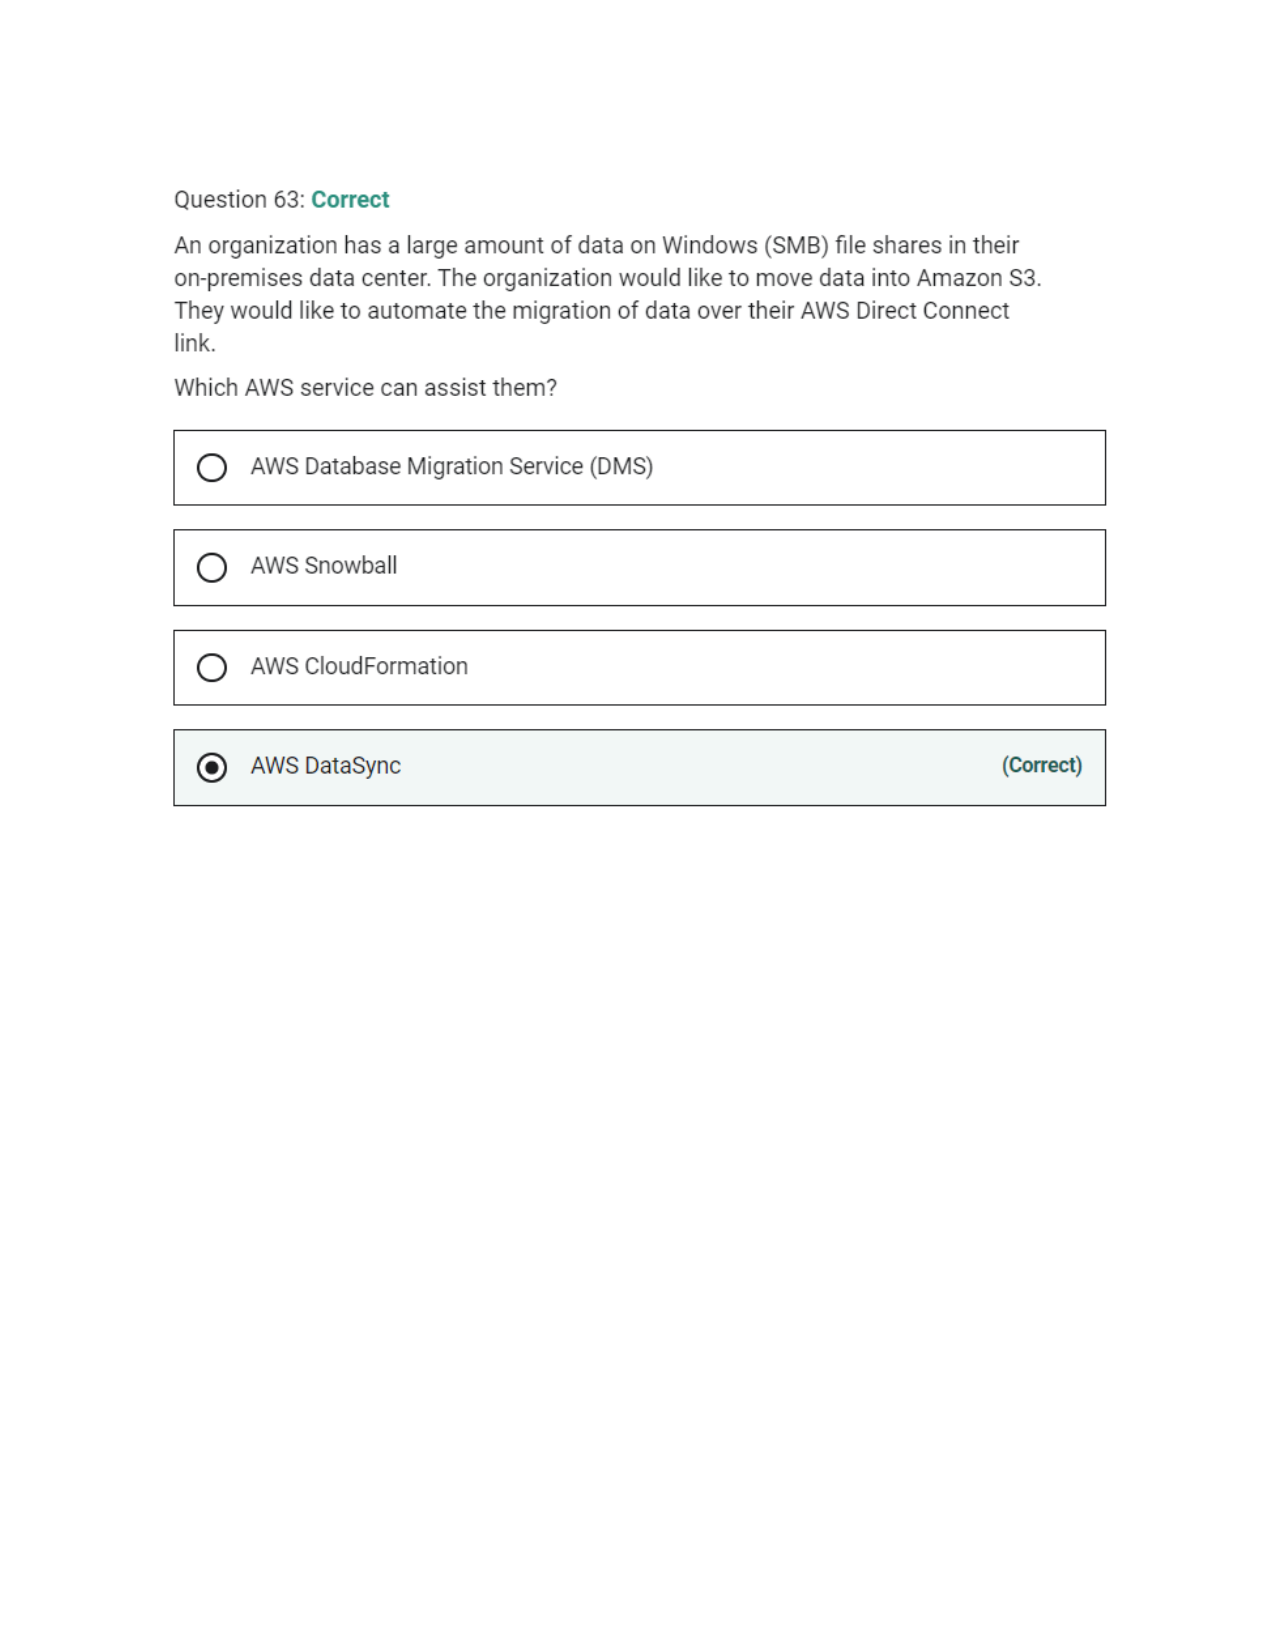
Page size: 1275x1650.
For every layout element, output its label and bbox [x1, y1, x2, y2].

picture [150, 179, 1125, 826]
